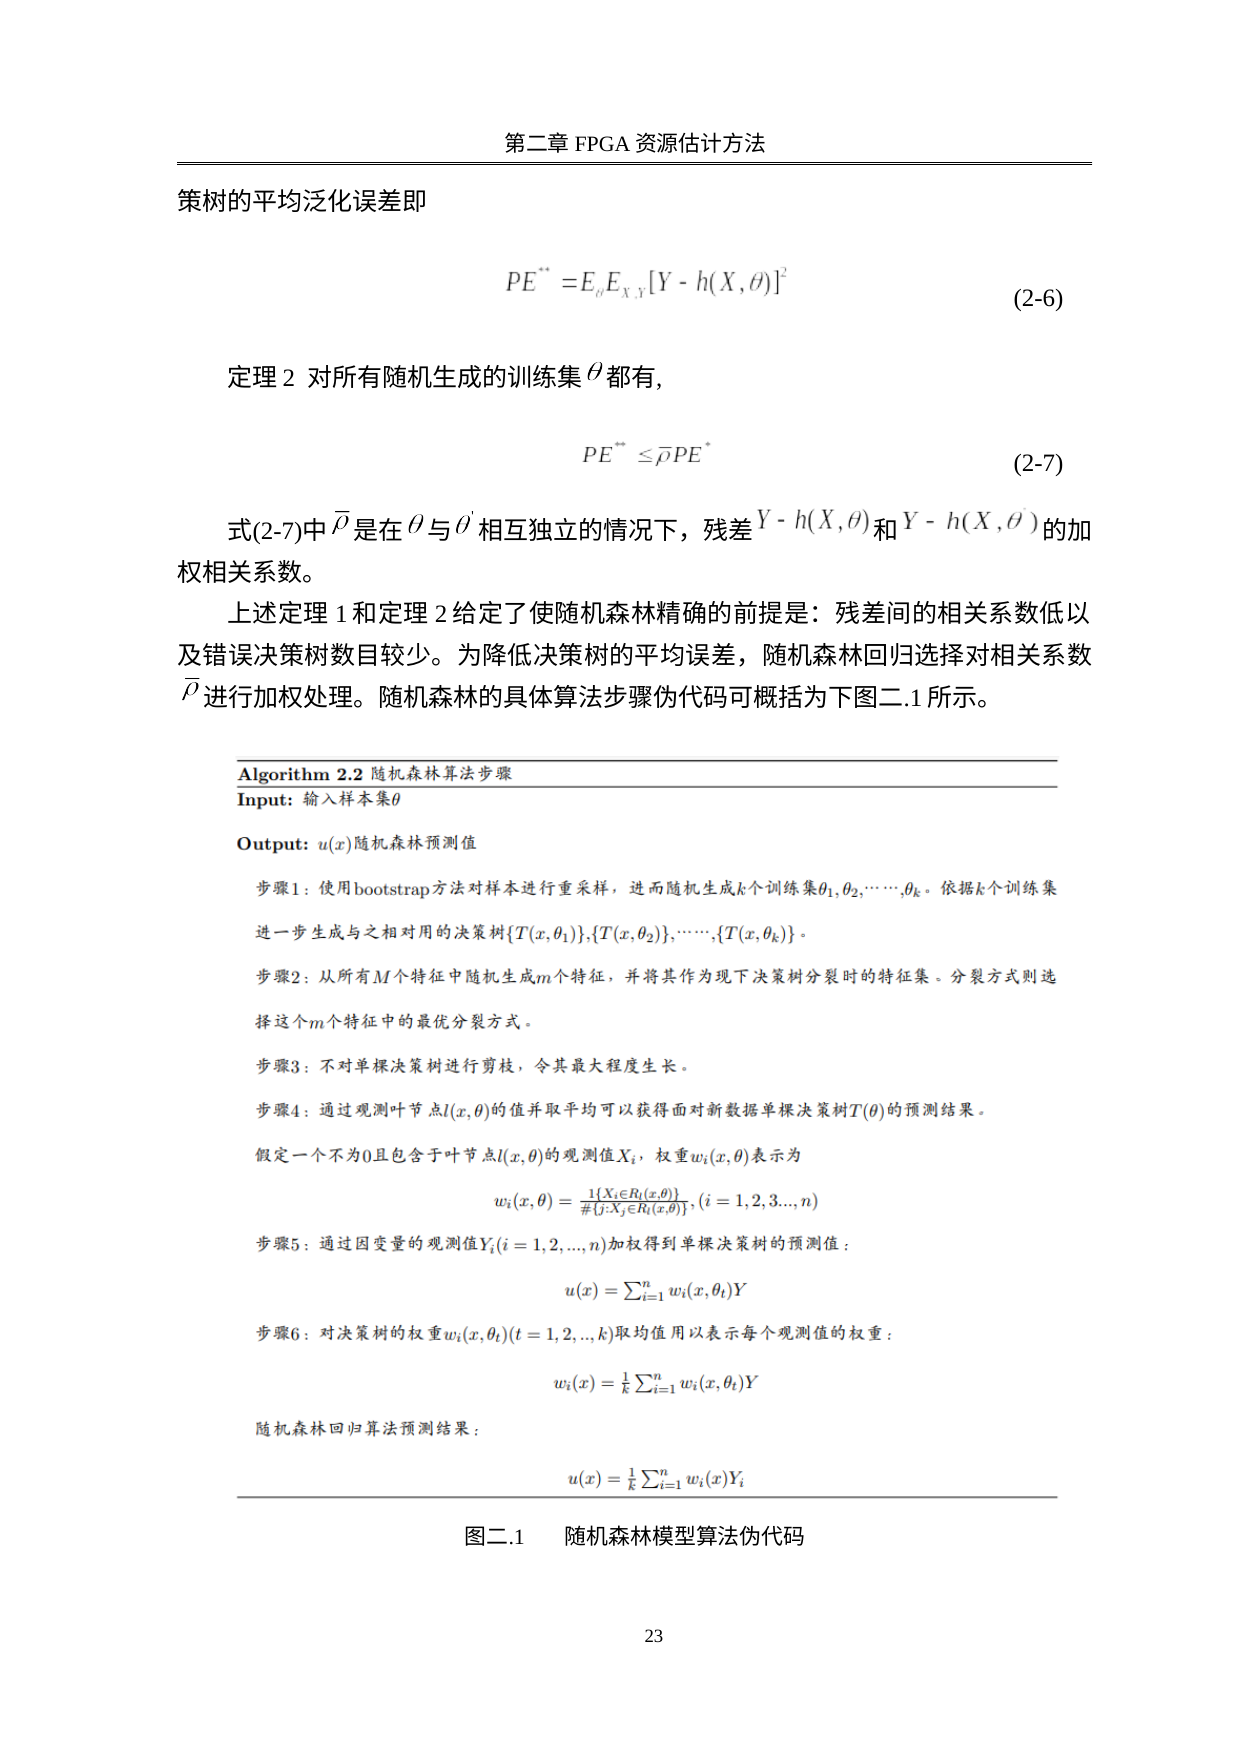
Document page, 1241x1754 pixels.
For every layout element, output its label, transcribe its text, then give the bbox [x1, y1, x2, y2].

text (2-7) [177, 437, 1092, 477]
text (2-6) [177, 261, 1092, 312]
text 定理2 对所有随机生成的训练集都有, [177, 353, 1092, 395]
text 随机森林模型算法伪代码 [177, 1519, 1092, 1551]
text 式(2-5)右侧部分表示随机森林的泛化误差，将其记为。则表示一课决策树的平均泛化误差即 [177, 177, 1092, 219]
text 式(2-7)中是在与相互独立的情况下，残差和的加权相关系数。 [177, 506, 1092, 589]
text 上述定理1和定理2给定了使随机森林精确的前提是：残差间的相关系数低以及错误决策树数目较少。为降低决策树的平均误差，随机森林回归选择对相关系数进行加权处理。随机森林的具体算法步骤伪代码可概括为下图2.14所示。 [177, 589, 1092, 714]
picture [235, 756, 1060, 1507]
